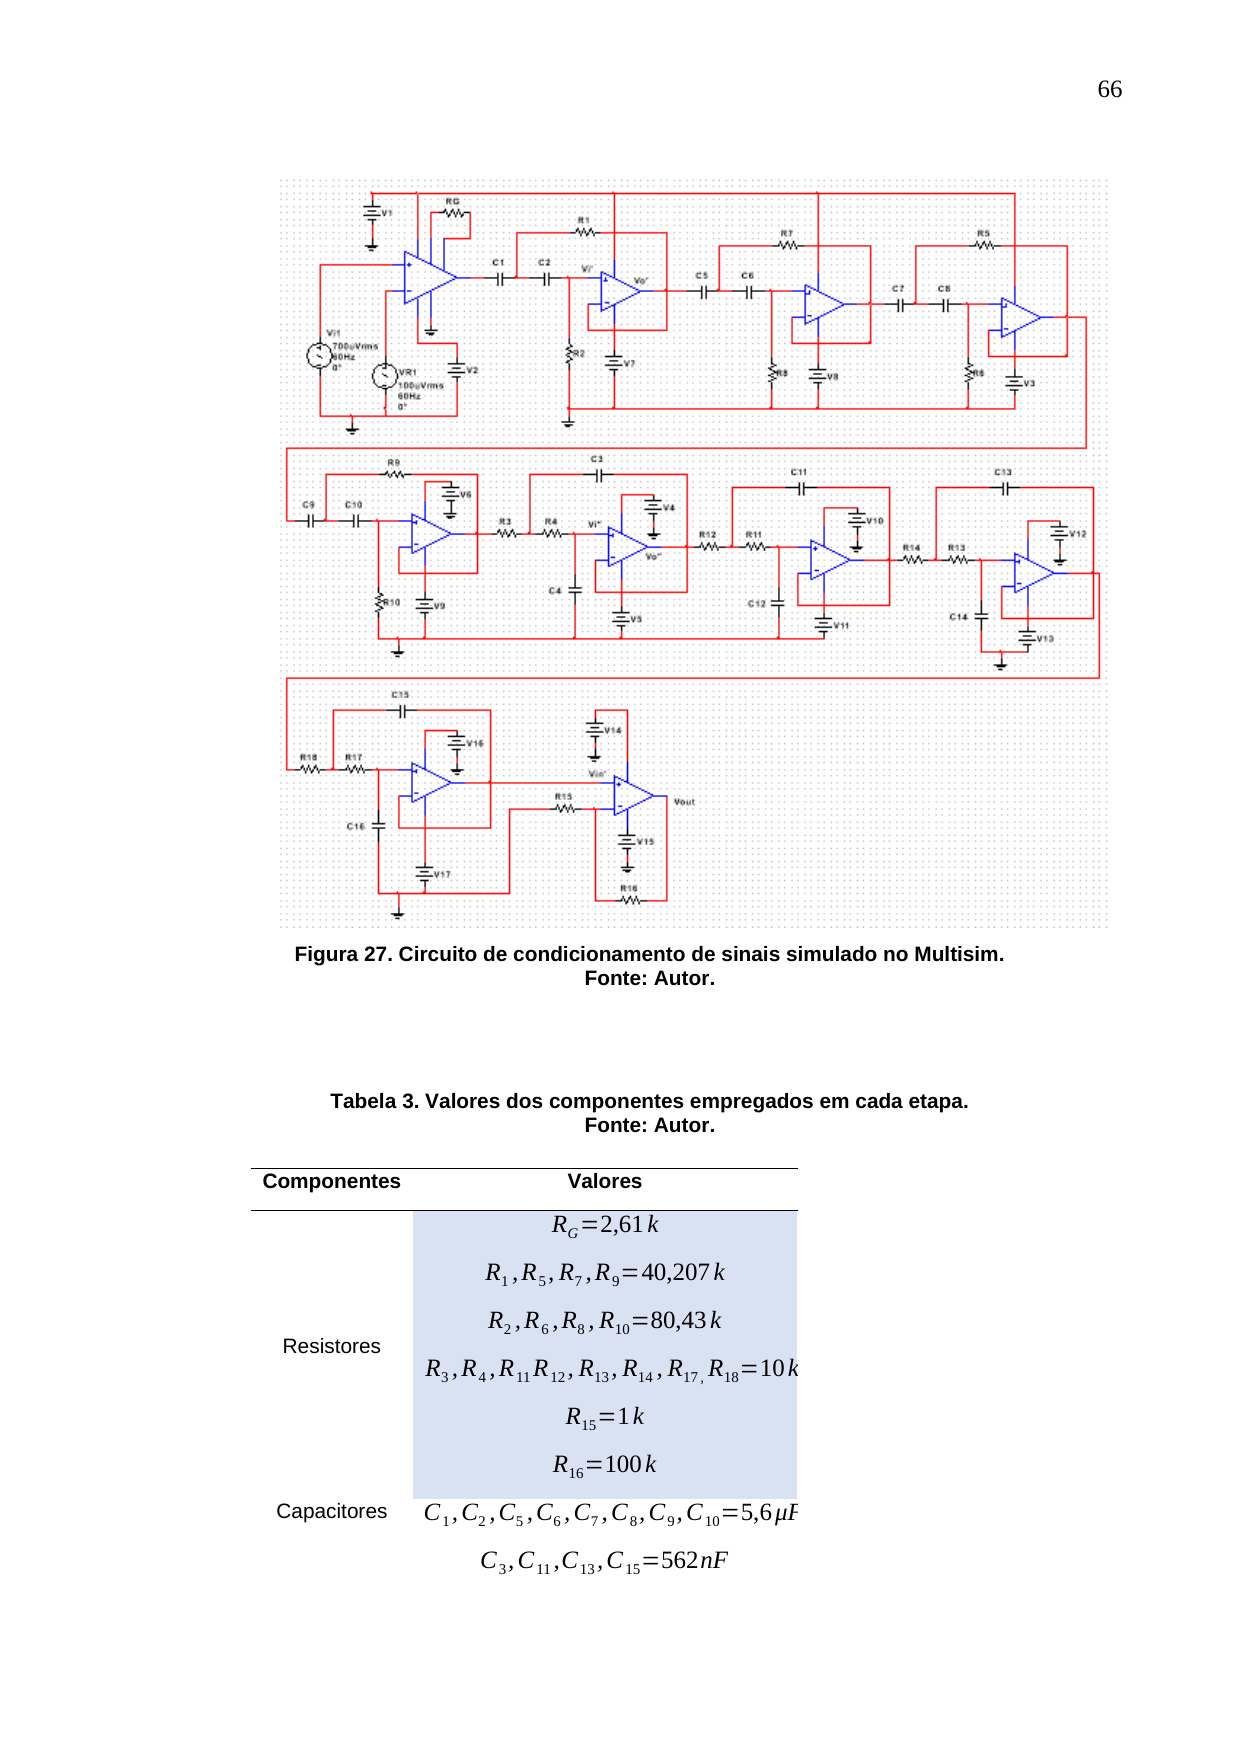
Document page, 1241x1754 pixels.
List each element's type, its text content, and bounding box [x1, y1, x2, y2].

text Fonte: Autor. [177, 1113, 1122, 1137]
text Fonte: Autor. [177, 966, 1122, 990]
picture [279, 177, 1109, 928]
table_cell [413, 1211, 797, 1499]
text Tabela 3. Valores dos componentes empregados em cada etapa. [177, 1089, 1122, 1113]
text Figura 27. Circuito de condicionamento de sinais simulado no Multisim. [177, 942, 1122, 966]
table_header Valores [413, 1169, 797, 1209]
table_header Componentes [251, 1169, 412, 1209]
table_cell Capacitores [251, 1499, 412, 1595]
table_cell Resistores [251, 1211, 412, 1499]
table_cell [413, 1499, 797, 1595]
